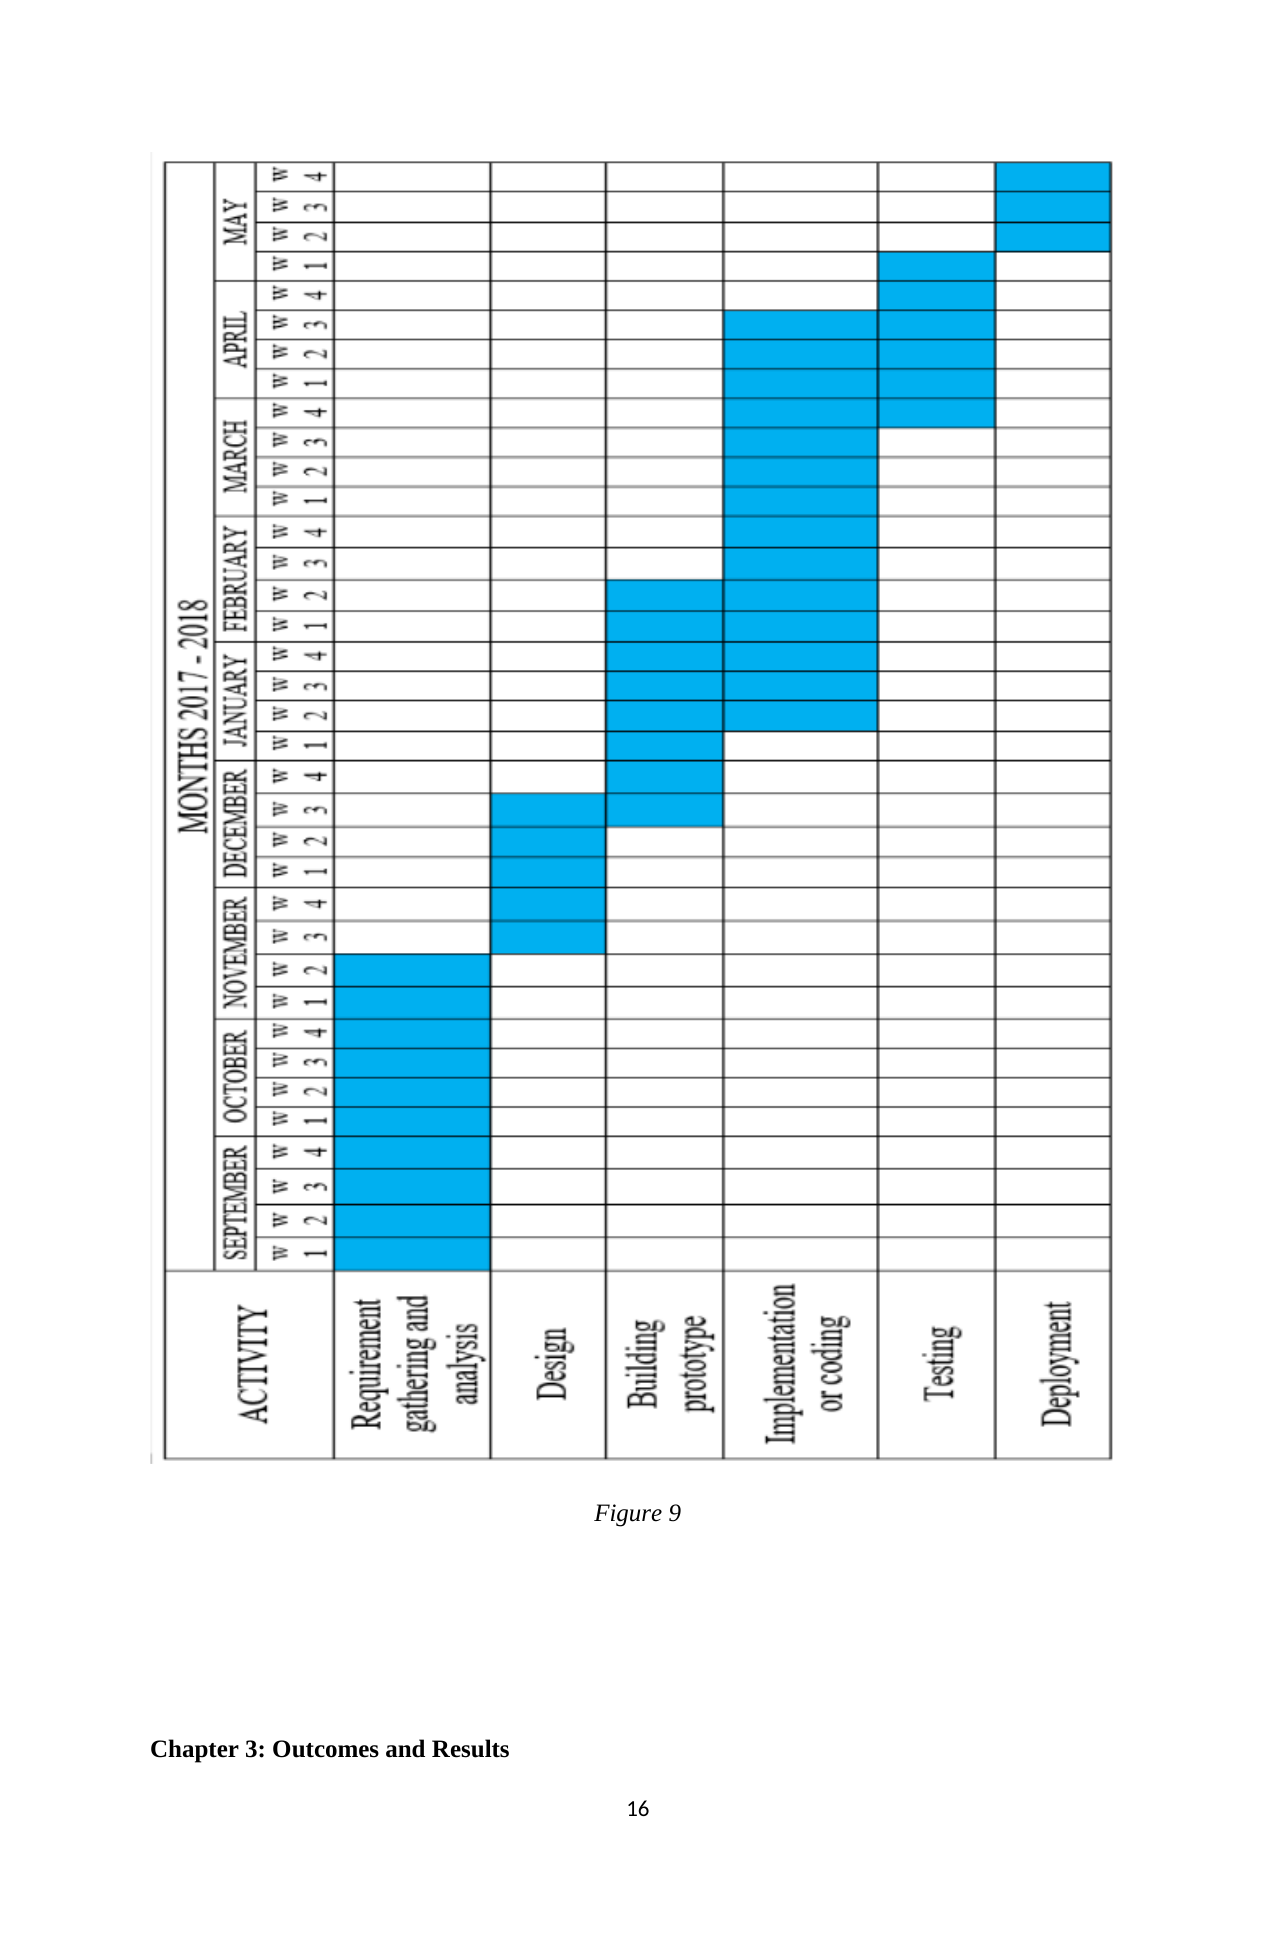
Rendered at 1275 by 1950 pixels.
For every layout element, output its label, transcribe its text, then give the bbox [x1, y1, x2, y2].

text Chapter 3: Outcomes and Results [150, 1734, 1125, 1763]
text Figure 9 [150, 1498, 1125, 1527]
picture [150, 152, 1143, 1464]
